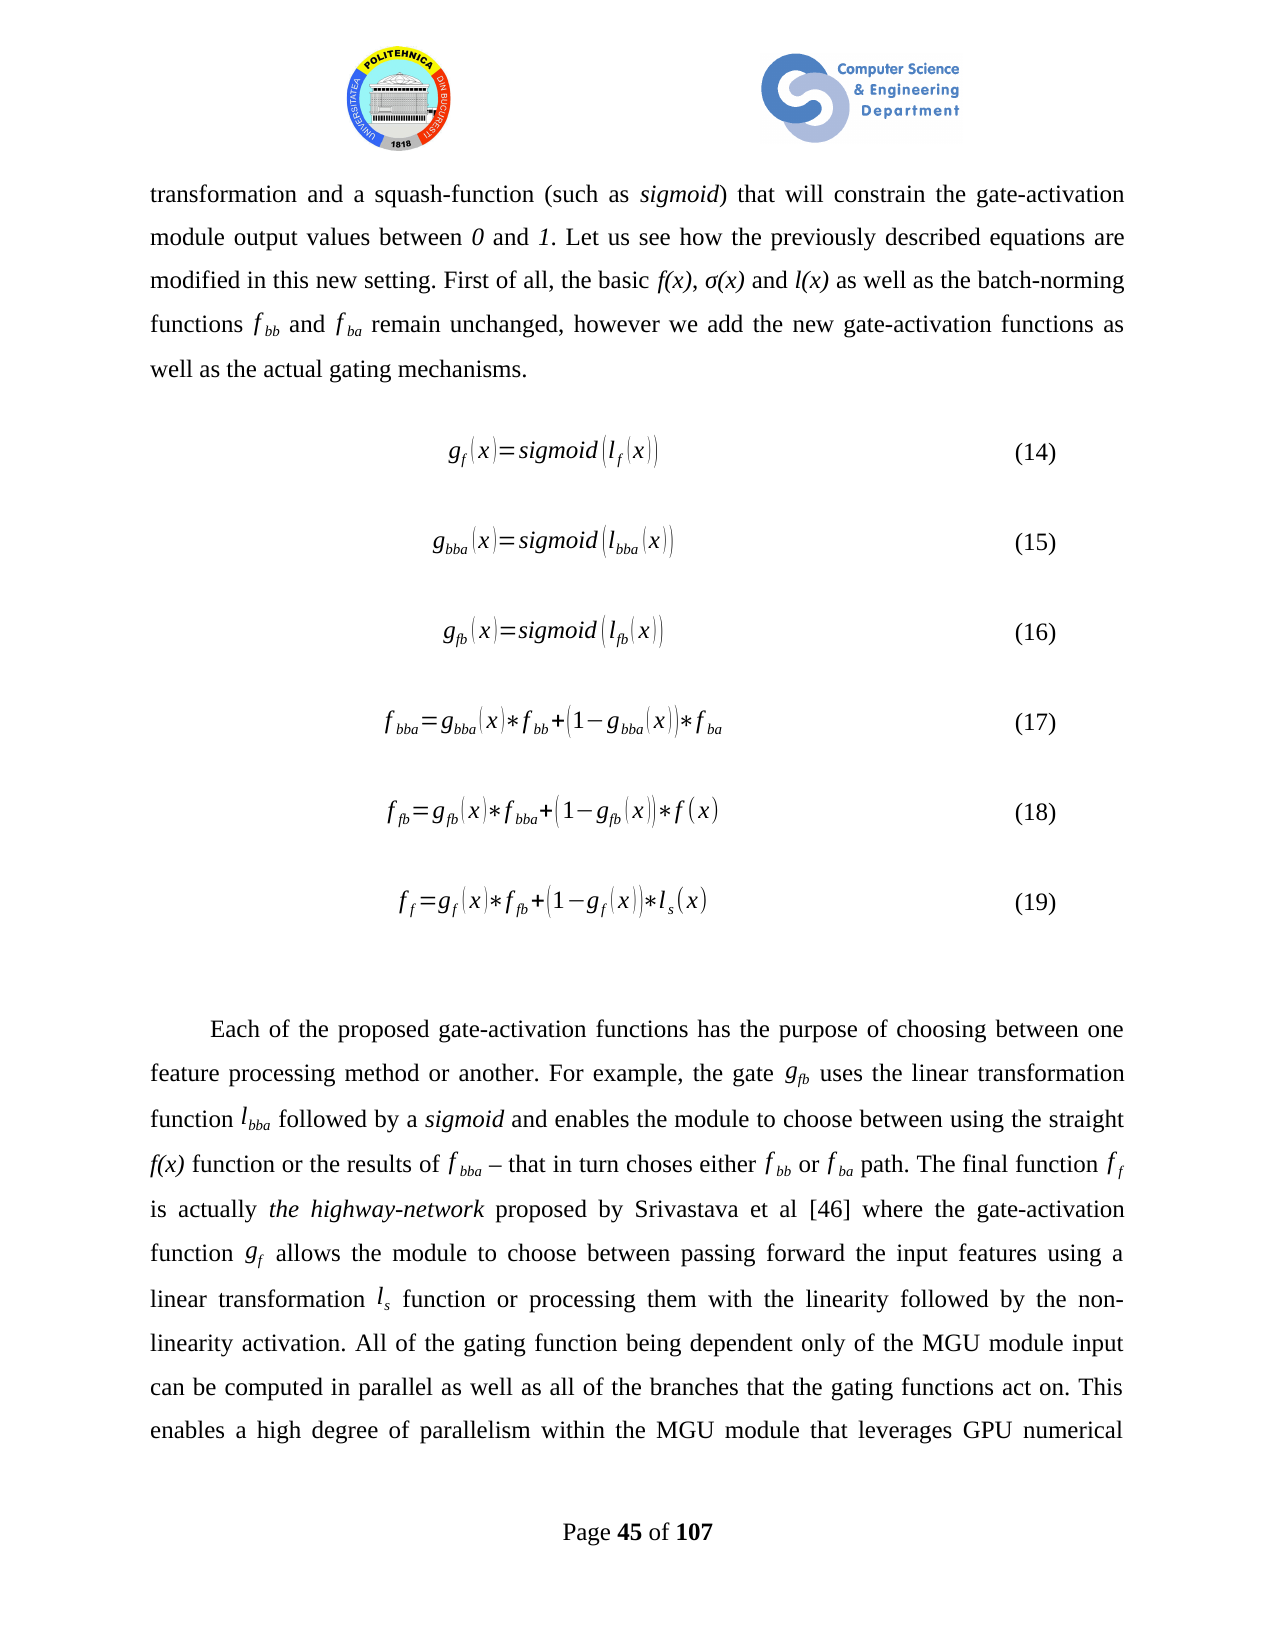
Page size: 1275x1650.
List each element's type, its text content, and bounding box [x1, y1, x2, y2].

table_cell (19) [956, 864, 1115, 954]
table_cell [150, 864, 956, 954]
table_cell (18) [956, 774, 1115, 864]
table_cell [150, 504, 956, 594]
picture [760, 53, 963, 144]
table_cell [150, 684, 956, 774]
table_cell [150, 594, 956, 684]
picture [346, 46, 451, 151]
table_header (14) [956, 414, 1115, 504]
table_cell [150, 774, 956, 864]
table_header [150, 414, 956, 504]
table_cell (17) [956, 684, 1115, 774]
table_cell (15) [956, 504, 1115, 594]
table_cell (16) [956, 594, 1115, 684]
